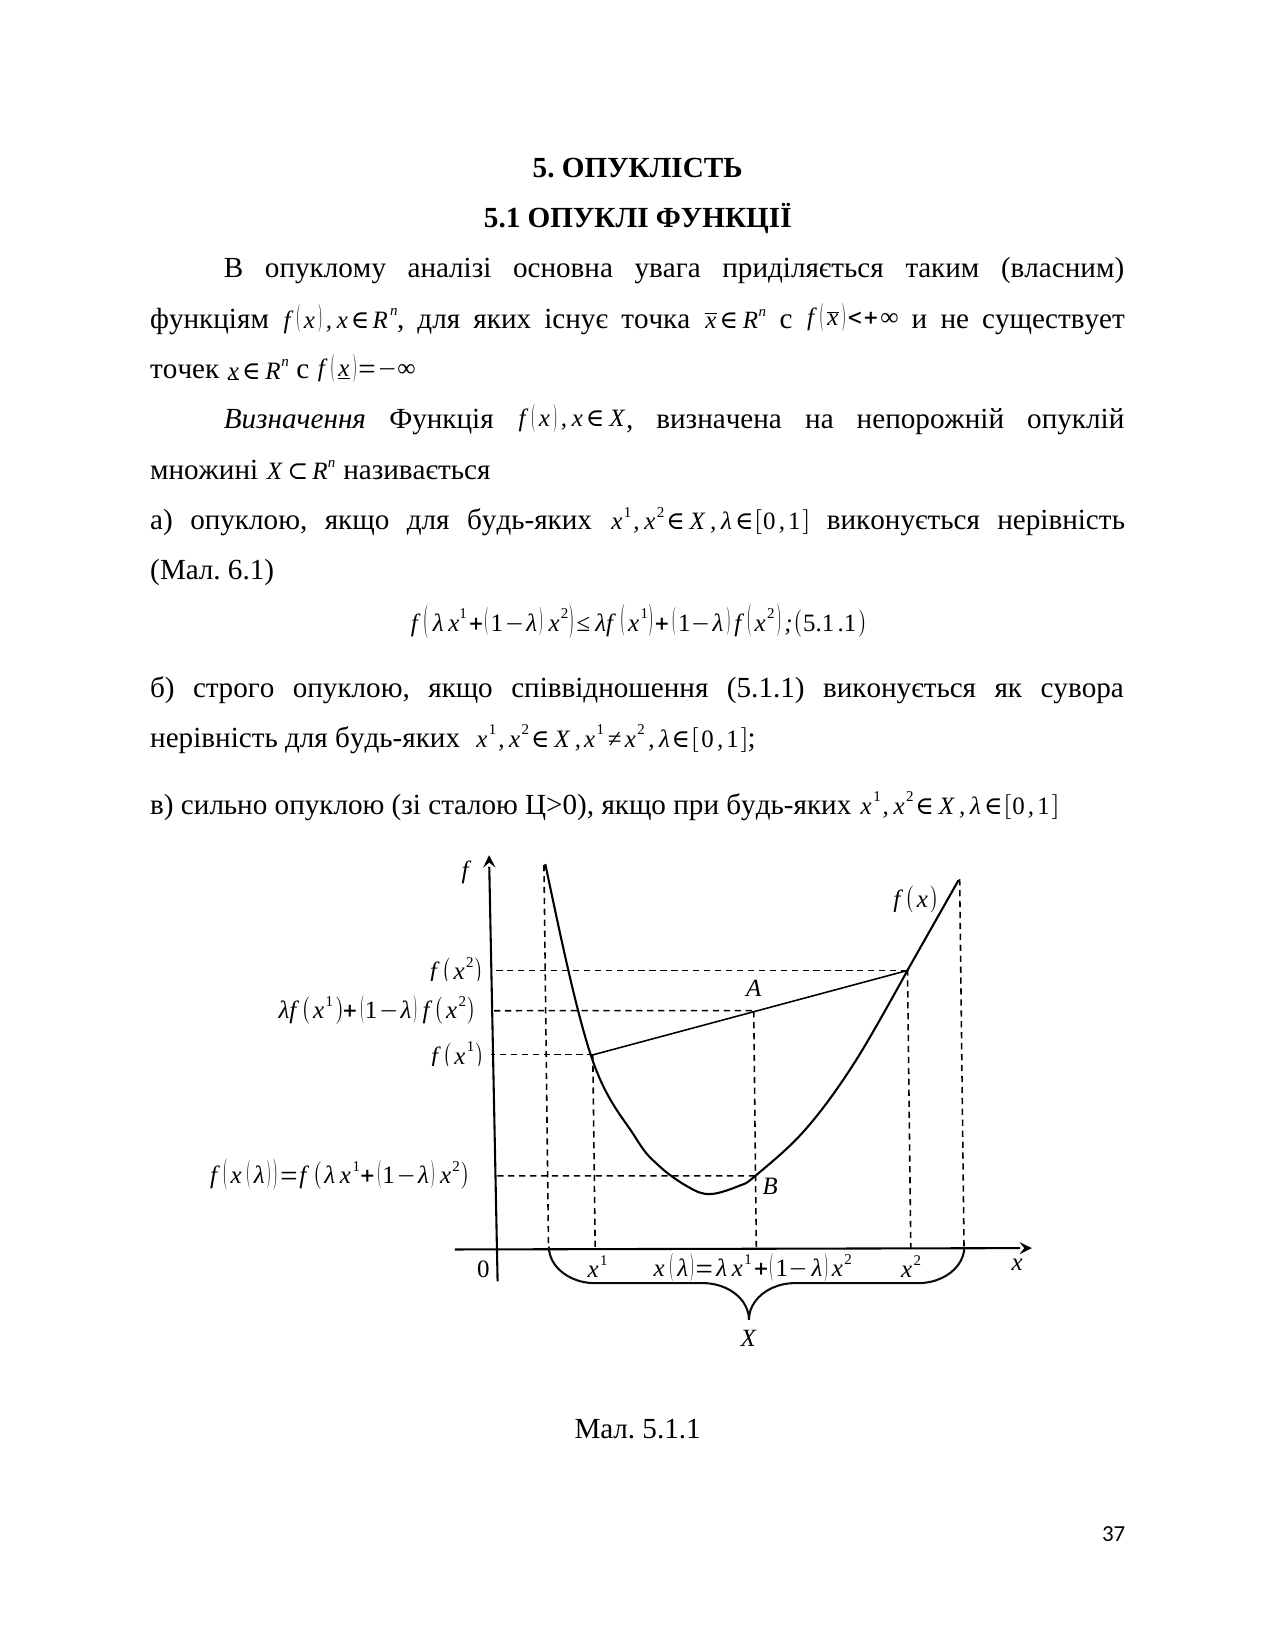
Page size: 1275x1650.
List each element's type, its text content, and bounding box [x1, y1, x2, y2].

list В опуклому аналізі основна увага приділяється таким (власним) функціям , для яких існує точка c и не существует точек c [150, 251, 1125, 385]
list а) опуклою, якщо для будь-яких виконується нерівність (Мал. 6.1) [150, 502, 1125, 586]
list Визначення Функція , визначена на непорожній опуклій множині називається [150, 402, 1125, 485]
text Мал. 5.1.1 [150, 854, 1125, 1445]
text б) строго опуклою, якщо співвідношення (5.1.1) виконується як сувора нерівність для будь-яких ; [150, 670, 1125, 753]
list 5. ОПУКЛІСТЬ [150, 150, 1125, 183]
text в) сильно опуклою (зі сталою Ц>0), якщо при будь-яких [150, 787, 1125, 821]
list 5.1 ОПУКЛІ ФУНКЦІЇ [150, 200, 1125, 234]
